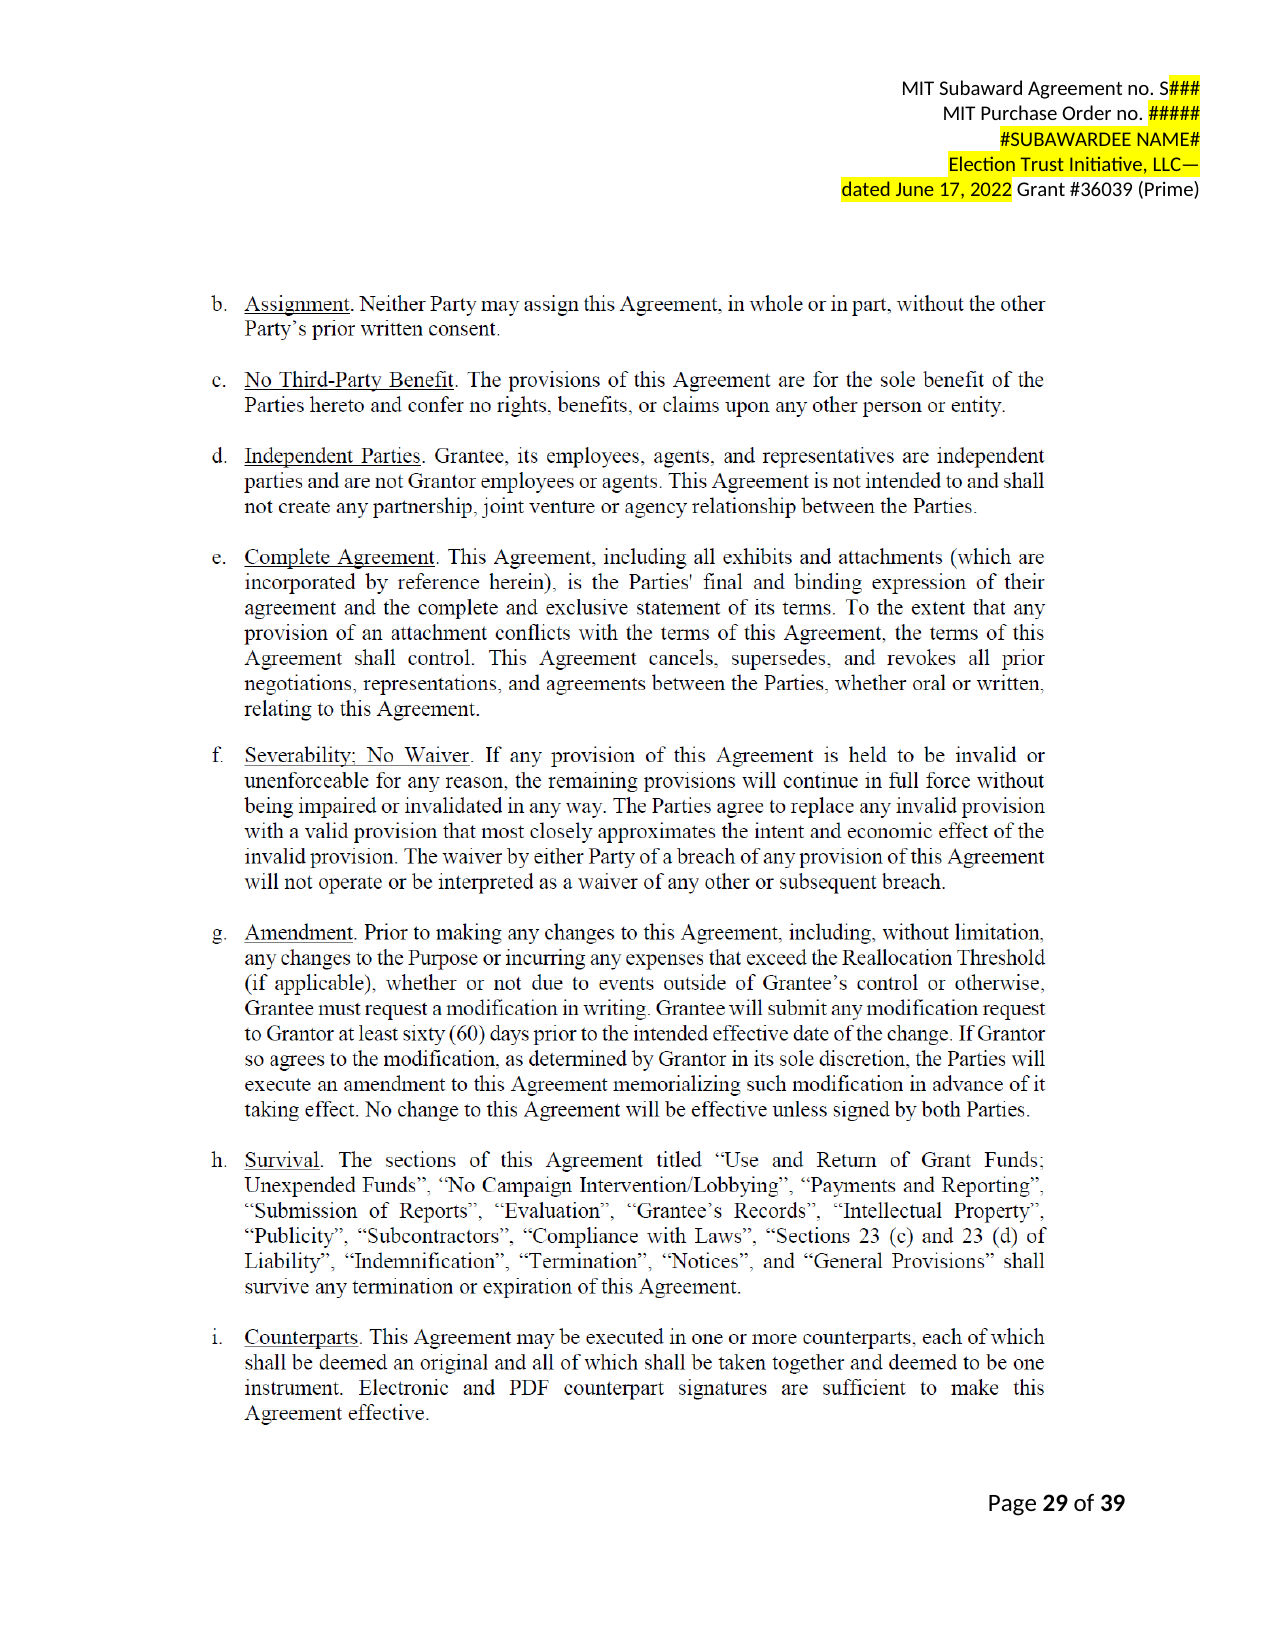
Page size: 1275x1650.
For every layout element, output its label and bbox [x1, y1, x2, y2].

picture [150, 256, 1125, 1487]
